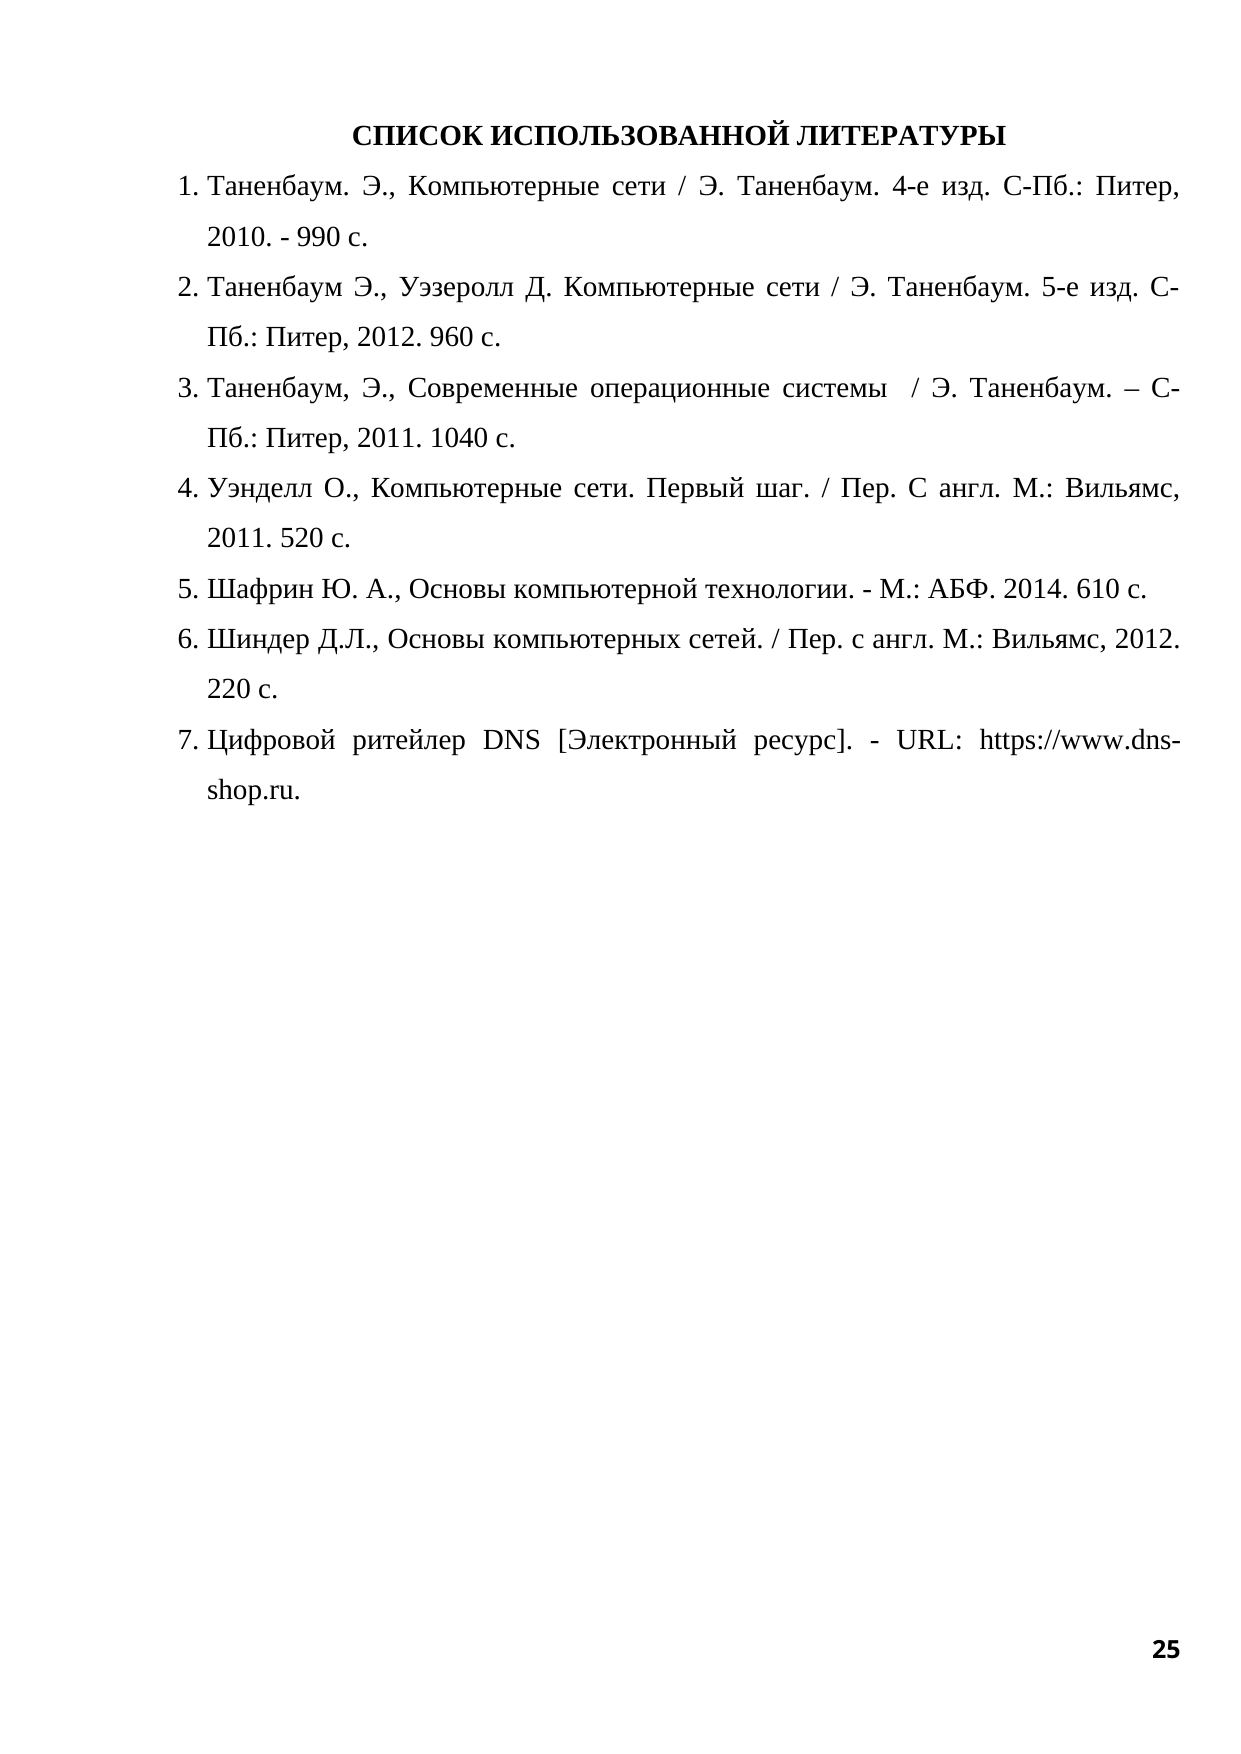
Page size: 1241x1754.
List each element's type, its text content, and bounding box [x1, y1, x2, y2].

text СПИСОК ИСПОЛЬЗОВАННОЙ ЛИТЕРАТУРЫ [177, 118, 1181, 152]
list Шиндер Д.Л., Основы компьютерных сетей. / Пер. с англ. М.: Вильямс, 2012. 220 с. [177, 621, 1181, 705]
list Уэнделл О., Компьютерные сети. Первый шаг. / Пер. С англ. М.: Вильямс, 2011. 520 с. [177, 470, 1181, 554]
list Таненбаум, Э., Современные операционные системы / Э. Таненбаум. – С-Пб.: Питер, 2011. 1040 с. [177, 370, 1181, 453]
list Цифровой ритейлер DNS [Электронный ресурс]. - URL: https://www.dns-shop.ru. [177, 722, 1181, 806]
list Шафрин Ю. А., Основы компьютерной технологии. - М.: АБФ. 2014. 610 с. [177, 571, 1181, 604]
list Таненбаум. Э., Компьютерные сети / Э. Таненбаум. 4-е изд. С-Пб.: Питер, 2010. - 990 с. [177, 168, 1181, 252]
list Таненбаум Э., Уэзеролл Д. Компьютерные сети / Э. Таненбаум. 5-е изд. С-Пб.: Питер, 2012. 960 с. [177, 269, 1181, 353]
